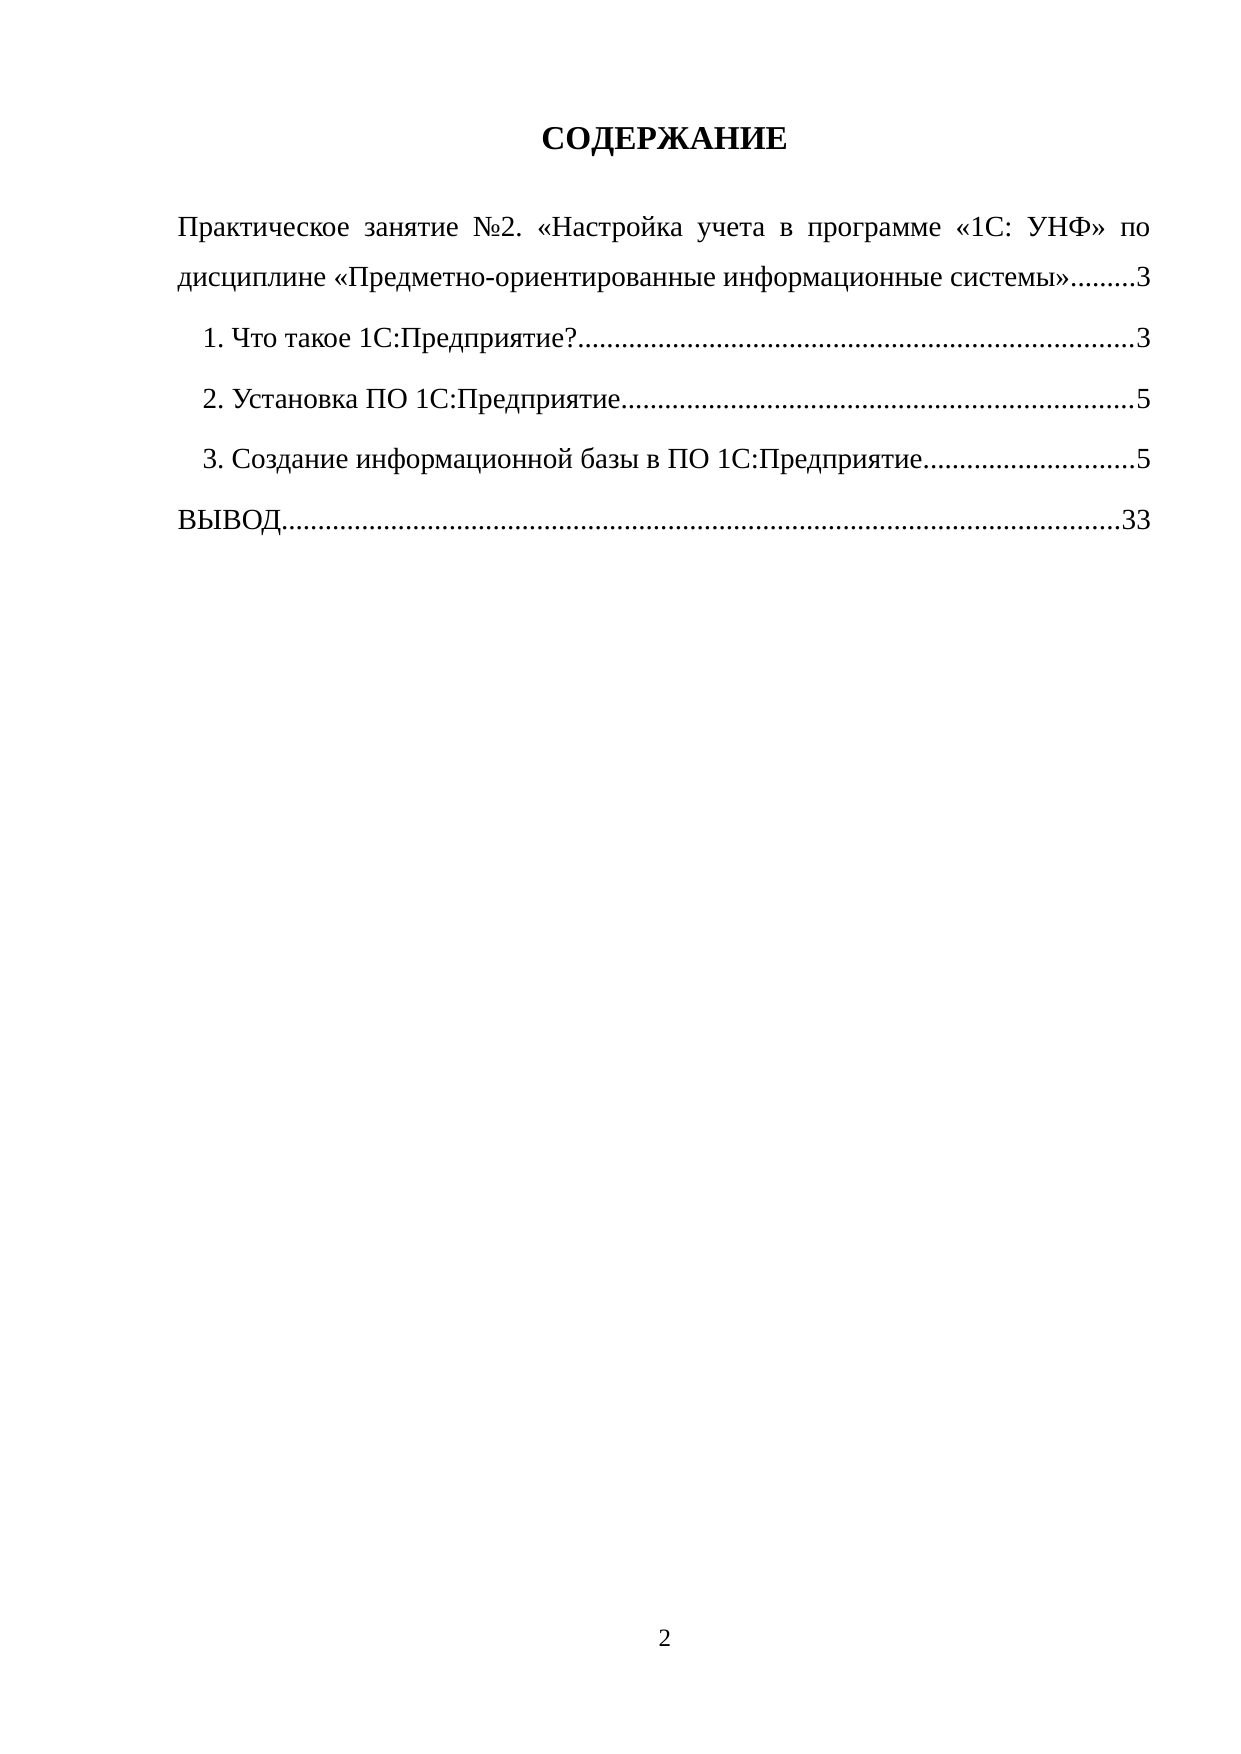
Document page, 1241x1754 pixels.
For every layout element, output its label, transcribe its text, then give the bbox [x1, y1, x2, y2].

subtitle СОДЕРЖАНИЕ [177, 118, 1152, 156]
